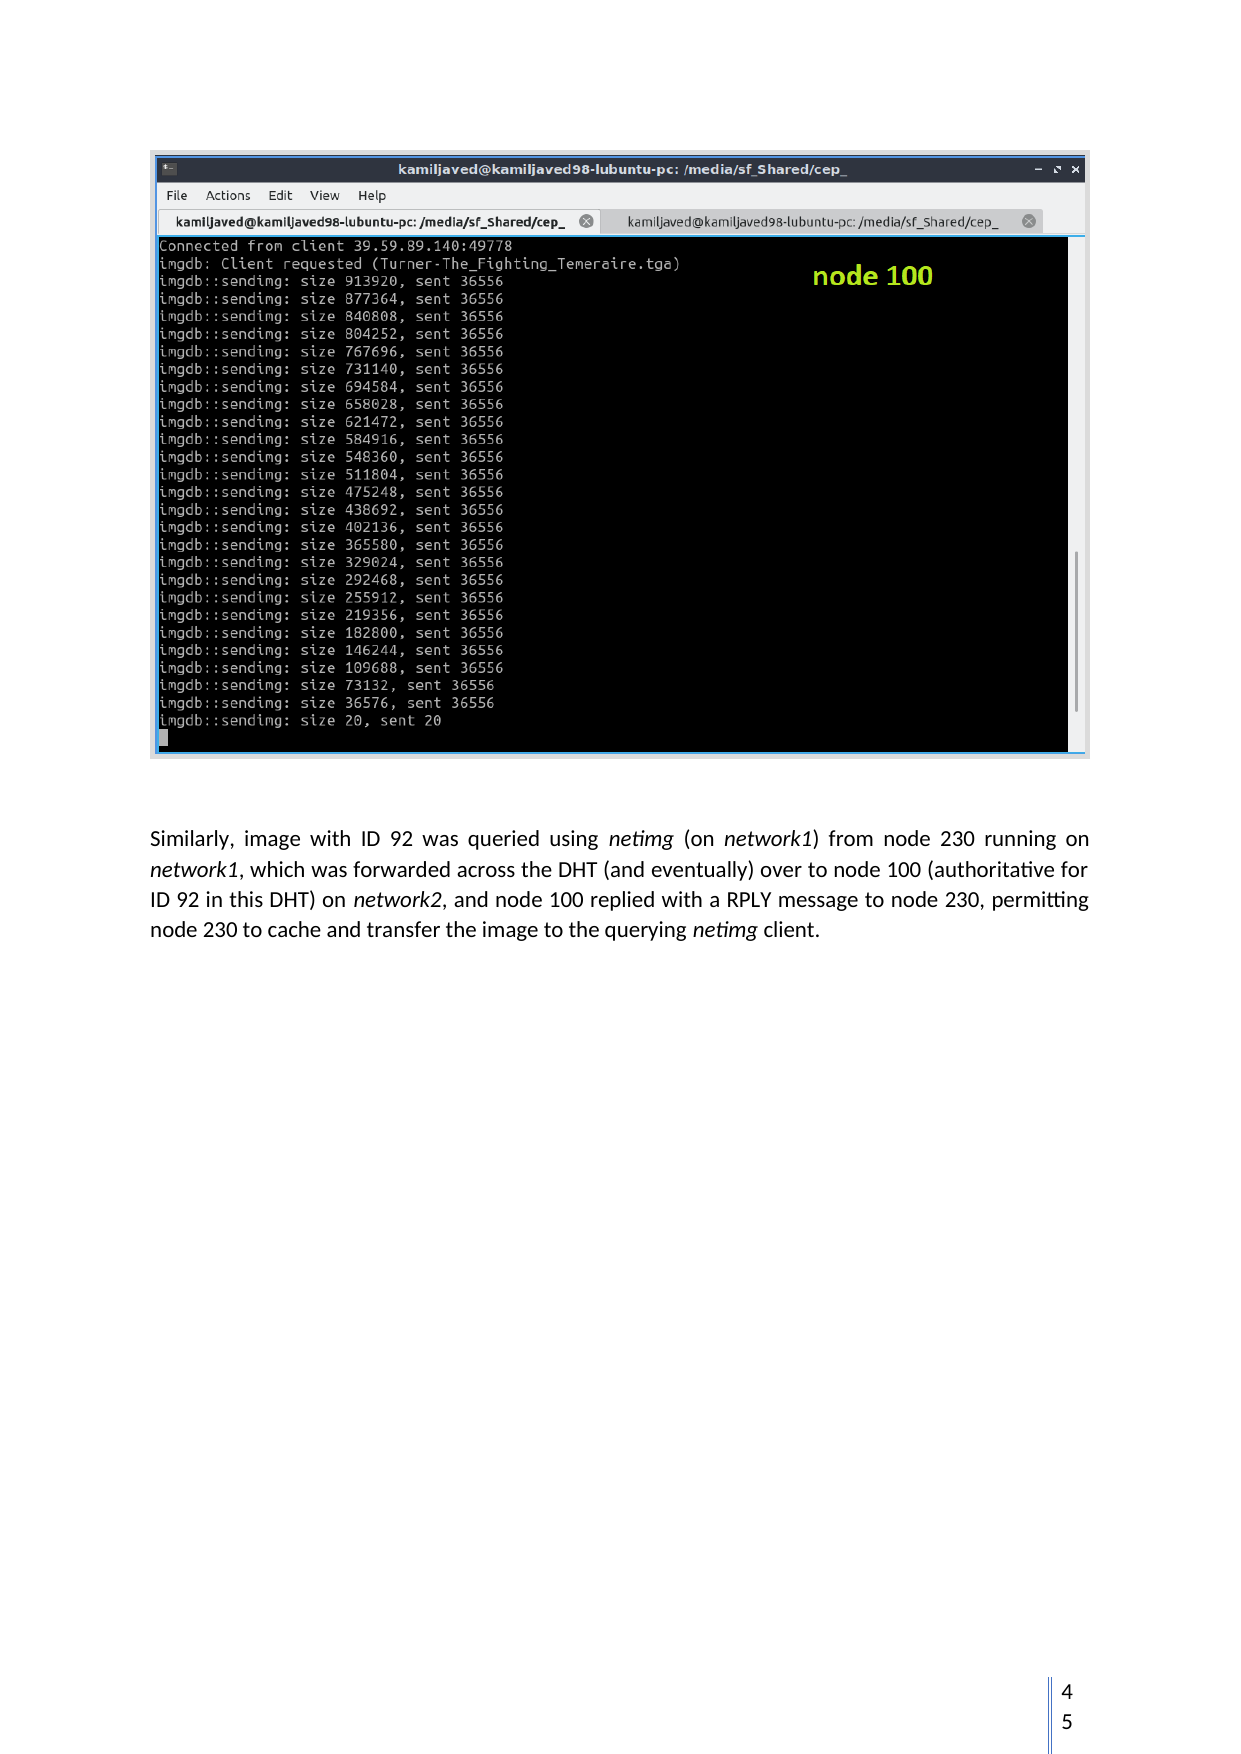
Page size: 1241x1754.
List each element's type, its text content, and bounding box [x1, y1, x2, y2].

picture [155, 155, 1085, 754]
text Similarly, image with ID 92 was queried using netimg (on network1) from node 230 running on network1, which was forwarded across the DHT (and eventually) over to node 100 (authoritative for ID 92 in this DHT) on network2, and node 100 replied with a RPLY message to node 230, permitting node 230 to cache and transfer the image to the querying netimg client. [150, 824, 1090, 943]
